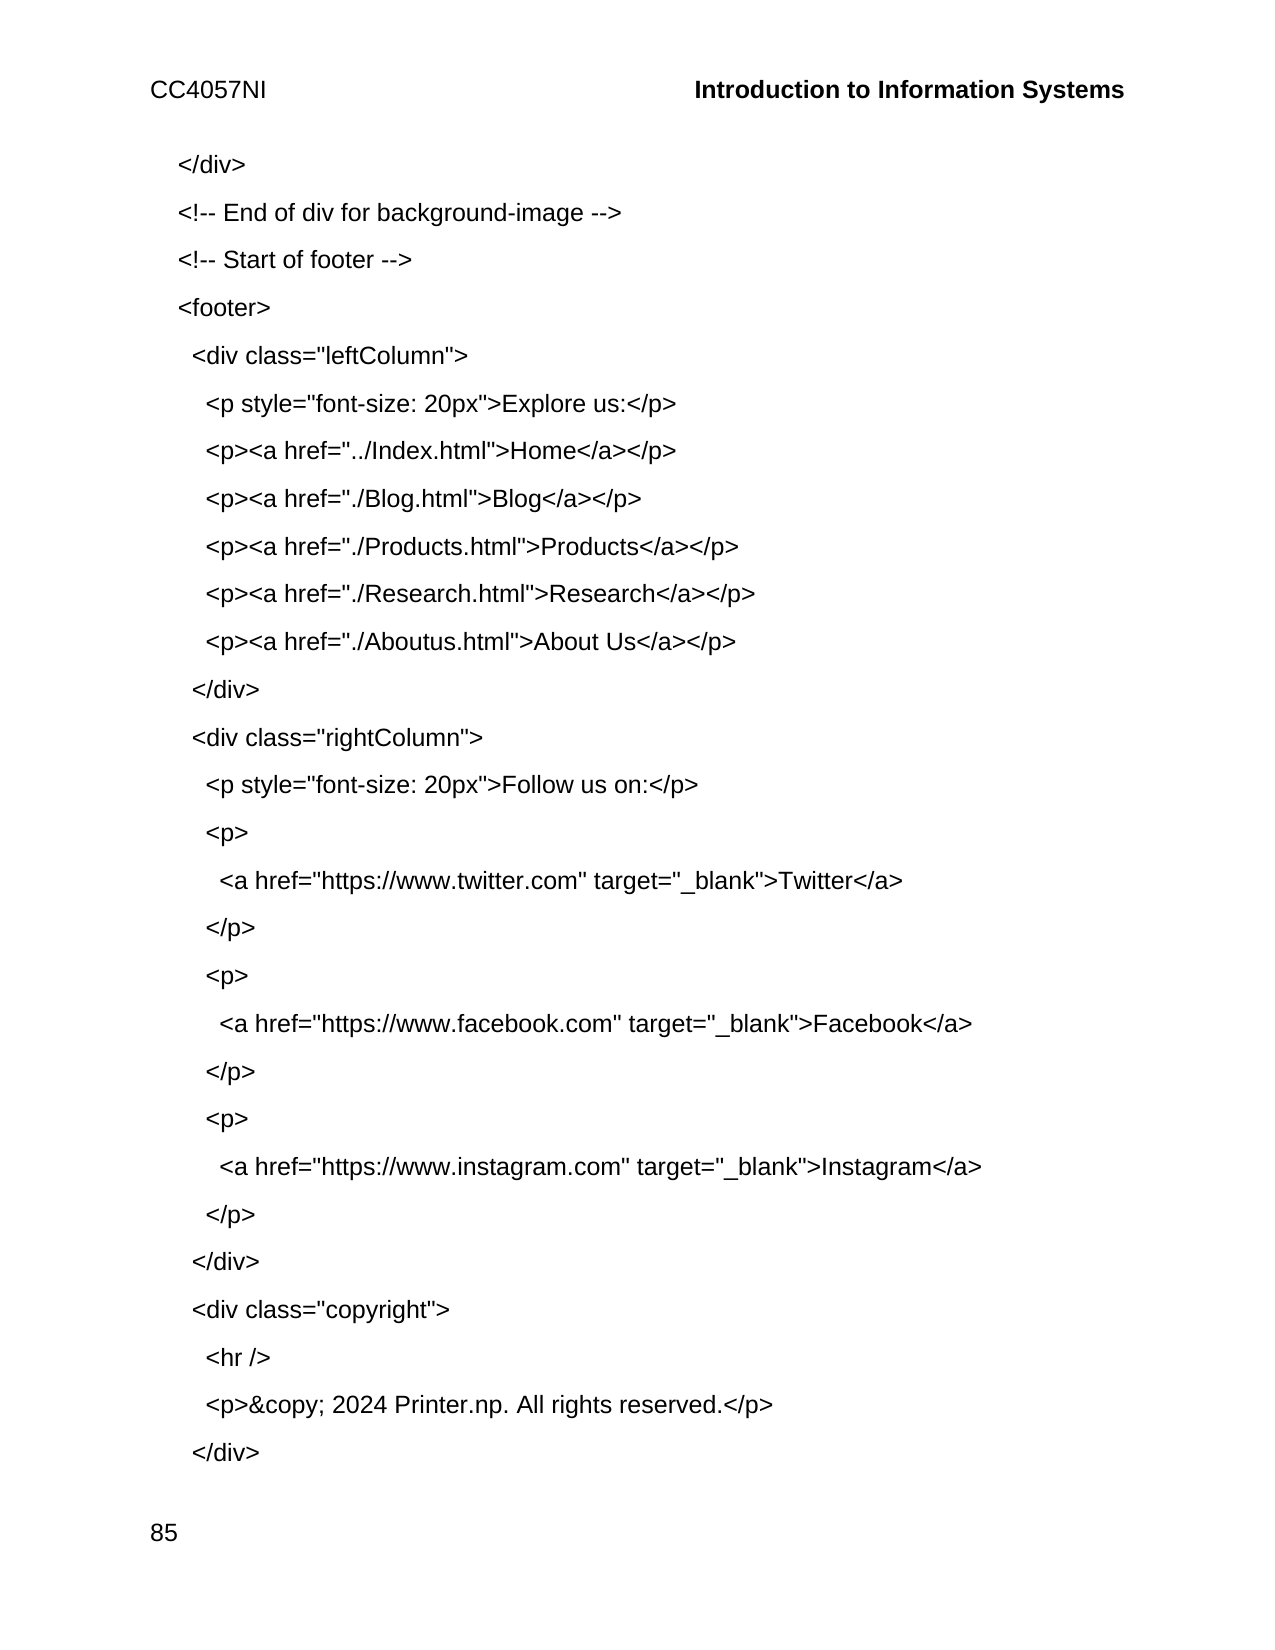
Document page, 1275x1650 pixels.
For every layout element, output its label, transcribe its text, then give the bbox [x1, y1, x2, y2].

text <p>&copy; 2024 Printer.np. All rights reserved.</p> [150, 1390, 1125, 1419]
text </p> [150, 913, 1125, 942]
text <p><a href="./Products.html">Products</a></p> [150, 532, 1125, 560]
text <hr /> [150, 1343, 1125, 1371]
text </div> [150, 1438, 1125, 1467]
text <p style="font-size: 20px">Explore us:</p> [150, 388, 1125, 417]
text <div class="leftColumn"> [150, 341, 1125, 369]
text </div> [150, 1247, 1125, 1276]
text </div> [150, 675, 1125, 703]
text <p><a href="../Index.html">Home</a></p> [150, 436, 1125, 465]
text <p><a href="./Research.html">Research</a></p> [150, 579, 1125, 608]
text <p><a href="./Aboutus.html">About Us</a></p> [150, 627, 1125, 656]
text <div class="rightColumn"> [150, 722, 1125, 751]
text </p> [150, 1056, 1125, 1085]
text <a href="https://www.facebook.com" target="_blank">Facebook</a> [150, 1009, 1125, 1037]
text <div class="copyright"> [150, 1295, 1125, 1324]
text <p> [150, 961, 1125, 990]
text <!-- Start of footer --> [150, 245, 1125, 274]
text <a href="https://www.instagram.com" target="_blank">Instagram</a> [150, 1152, 1125, 1181]
text <p> [150, 1104, 1125, 1133]
text <a href="https://www.twitter.com" target="_blank">Twitter</a> [150, 866, 1125, 894]
text </p> [150, 1199, 1125, 1228]
text <p><a href="./Blog.html">Blog</a></p> [150, 484, 1125, 513]
text <footer> [150, 293, 1125, 322]
text <!-- End of div for background-image --> [150, 198, 1125, 226]
text <p style="font-size: 20px">Follow us on:</p> [150, 770, 1125, 799]
text </div> [150, 150, 1125, 179]
text <p> [150, 818, 1125, 847]
